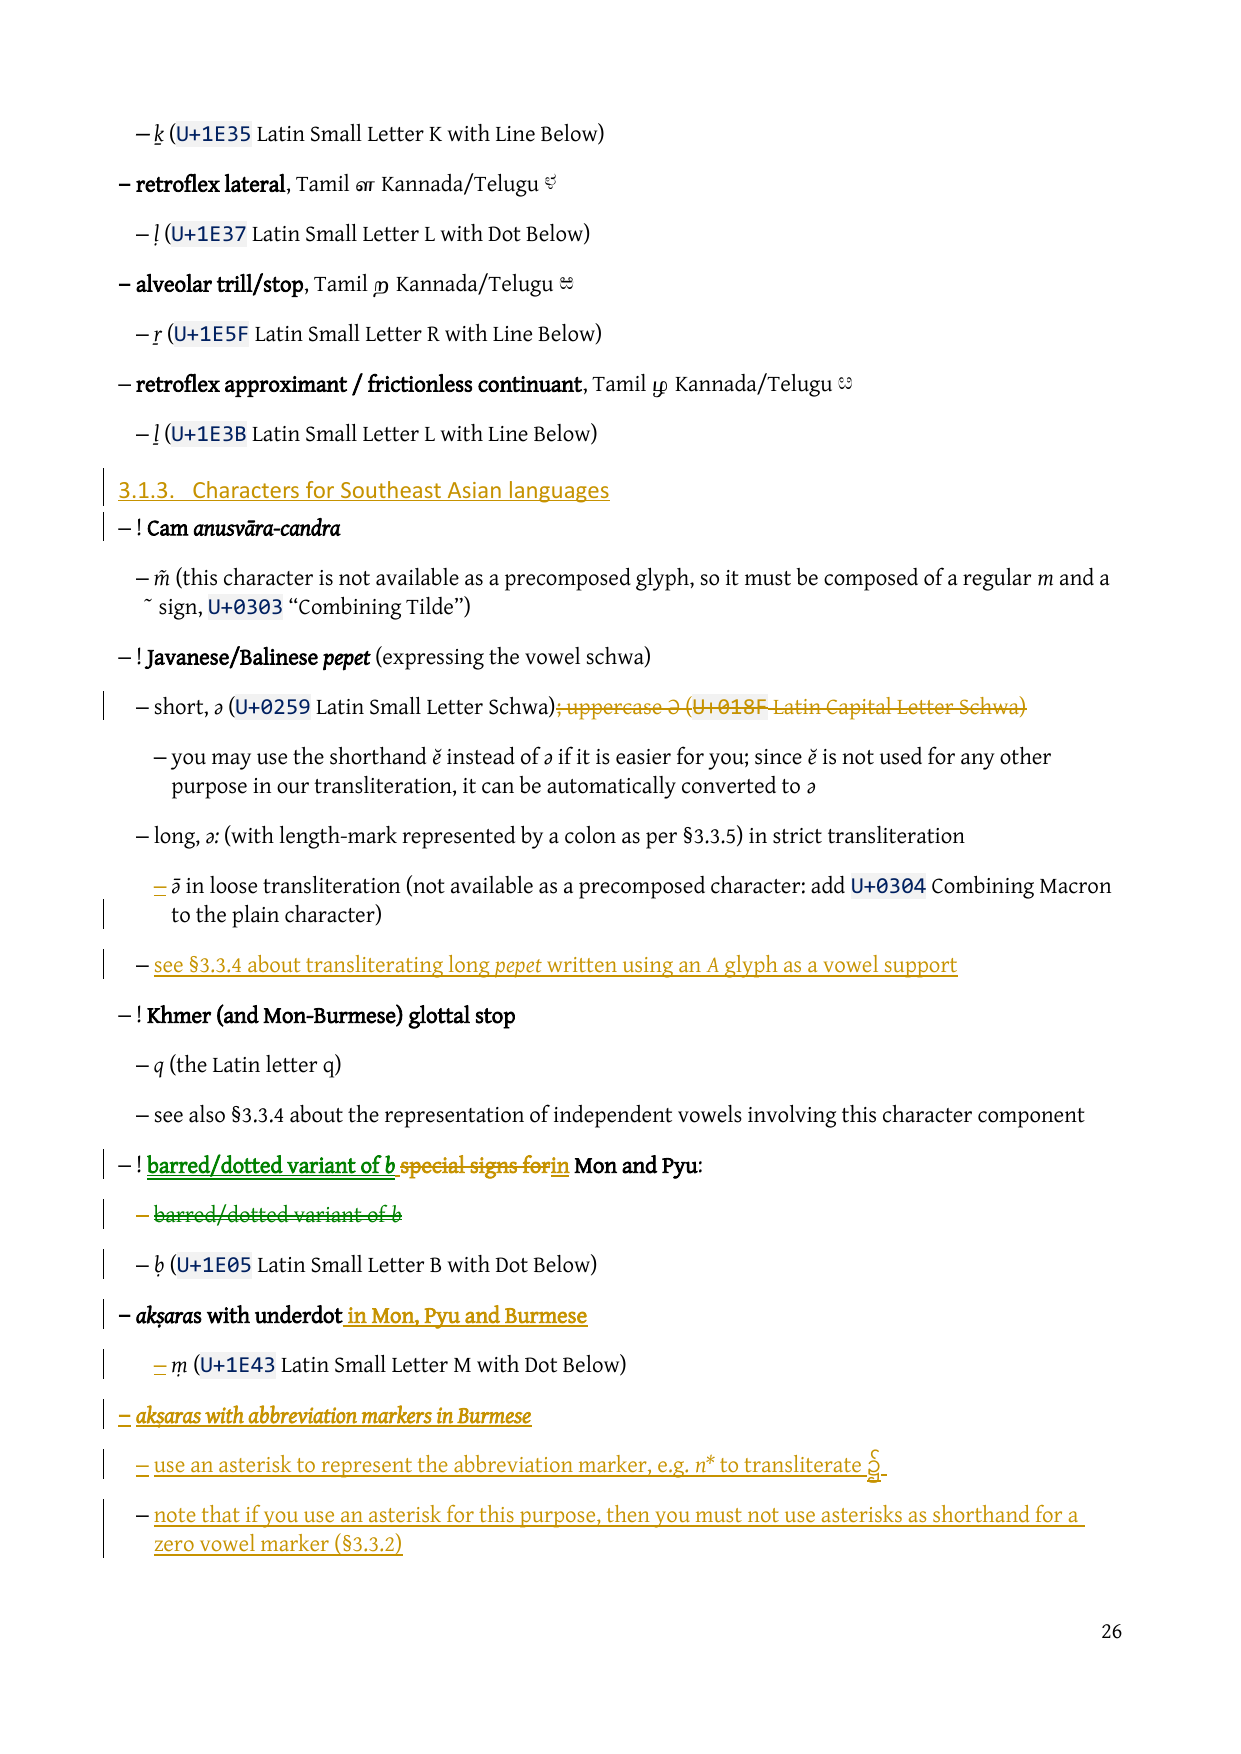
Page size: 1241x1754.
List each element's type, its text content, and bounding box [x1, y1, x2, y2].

list see also §3.3.4 about the representation of independent vowels involving this character component [136, 1099, 1122, 1128]
list q (the Latin letter q) [136, 1049, 1122, 1078]
list 3.3.4 [136, 949, 1122, 978]
list long, ə: (with length-mark represented by a colon as per §3.3.5) in strict transliteration [136, 820, 1122, 849]
list ṃ (U+1E43 Latin Small Letter M with Dot Below) [153, 1349, 1122, 1378]
list ə̄ in loose transliteration (not available as a precomposed character: add U+0304 Combining Macron to the plain character) [153, 870, 1122, 928]
list ḻ (U+1E3B Latin Small Letter L with Line Below) [136, 418, 1122, 447]
list akṣaras with underdot [118, 1299, 1122, 1328]
list retroflex approximant / frictionless continuant, Tamil ழ Kannada/Telugu ೞ [118, 368, 1122, 397]
list 3.3.2 [136, 1499, 1122, 1558]
list alveolar trill/stop, Tamil ற Kannada/Telugu ಱ [118, 268, 1122, 297]
list m̃ (this character is not available as a precomposed glyph, so it must be composed of a regular m and a ̃ sign, U+0303 “Combining Tilde”) [136, 562, 1122, 620]
list retroflex lateral, Tamil ள Kannada/Telugu ಳ [118, 168, 1122, 197]
list ṟ (U+1E5F Latin Small Letter R with Line Below) [136, 318, 1122, 347]
list you may use the shorthand ĕ instead of ǝ if it is easier for you; since ĕ is not used for any other purpose in our transliteration, it can be automatically converted to ǝ [153, 741, 1122, 799]
list ḷ (U+1E37 Latin Small Letter L with Dot Below) [136, 218, 1122, 247]
list ! Javanese/Balinese pepet (expressing the vowel schwa) [118, 641, 1122, 670]
list ḵ (U+1E35 Latin Small Letter K with Line Below) [136, 118, 1122, 147]
list short, ə (U+0259 Latin Small Letter Schwa) [136, 691, 1122, 720]
list ! Cam anusvāra-candra [118, 512, 1122, 541]
list ! Mon and Pyu: [118, 1149, 1122, 1178]
list ! Khmer (and Mon-Burmese) glottal stop [118, 999, 1122, 1028]
list ḅ (U+1E05 Latin Small Letter B with Dot Below) [136, 1249, 1122, 1278]
